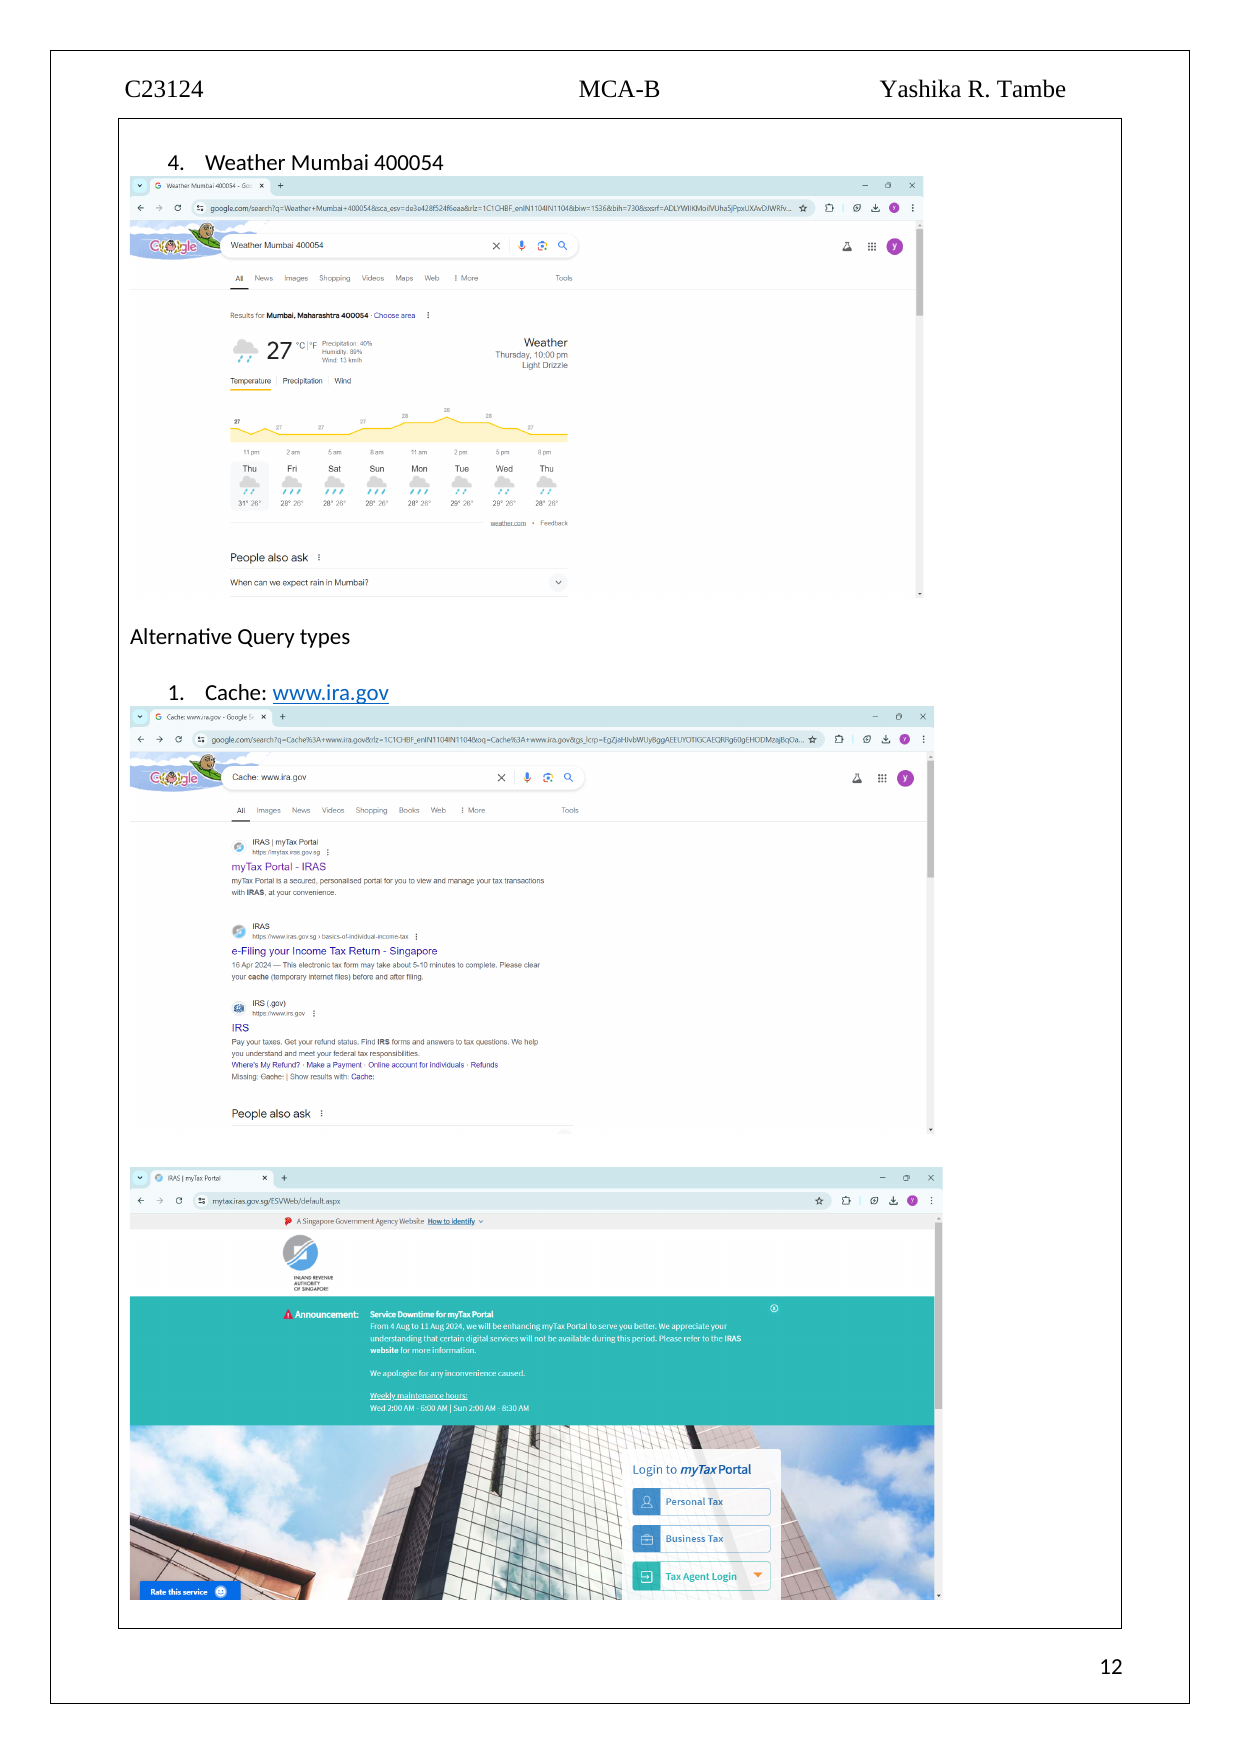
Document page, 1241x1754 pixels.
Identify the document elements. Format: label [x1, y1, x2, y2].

picture [129, 1167, 943, 1600]
picture [129, 706, 935, 1134]
table_cell [119, 119, 1121, 1628]
picture [129, 176, 924, 598]
